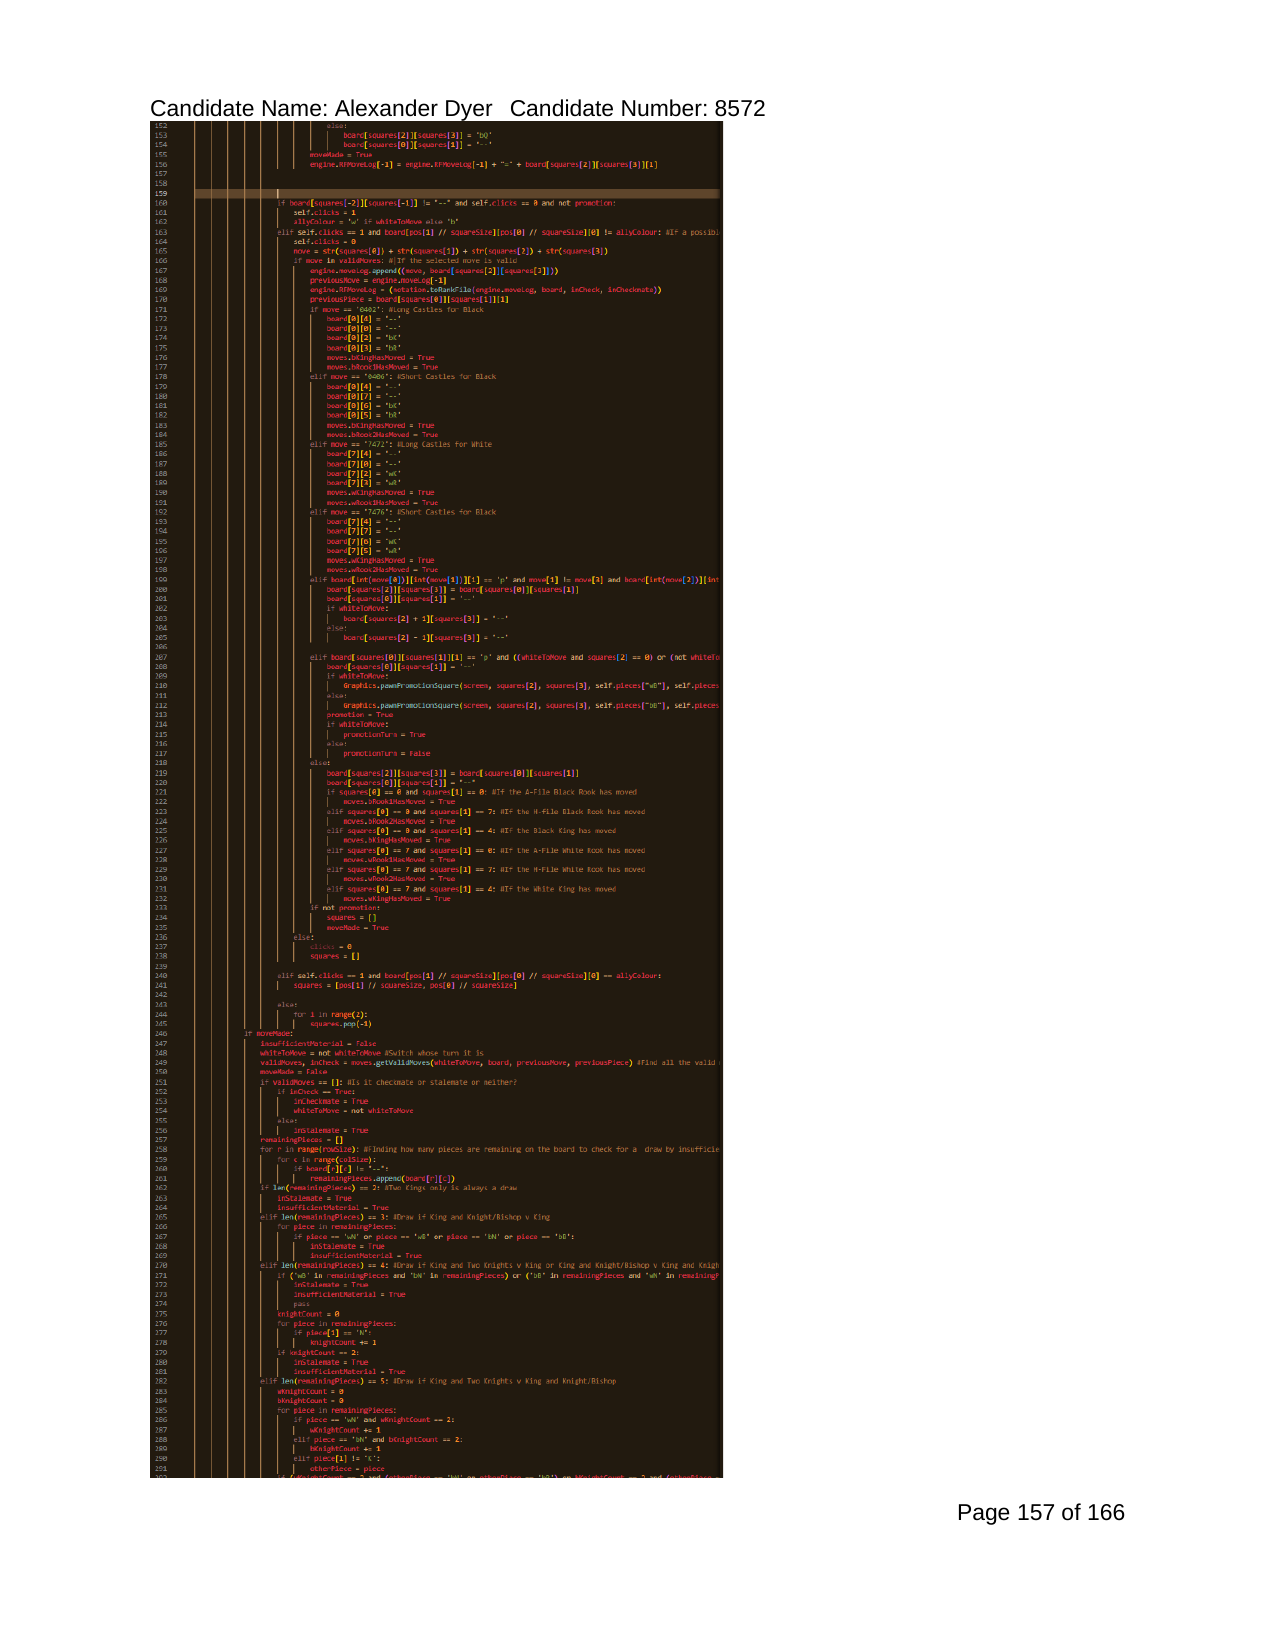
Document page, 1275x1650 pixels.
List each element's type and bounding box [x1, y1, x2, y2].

picture [150, 121, 724, 1478]
